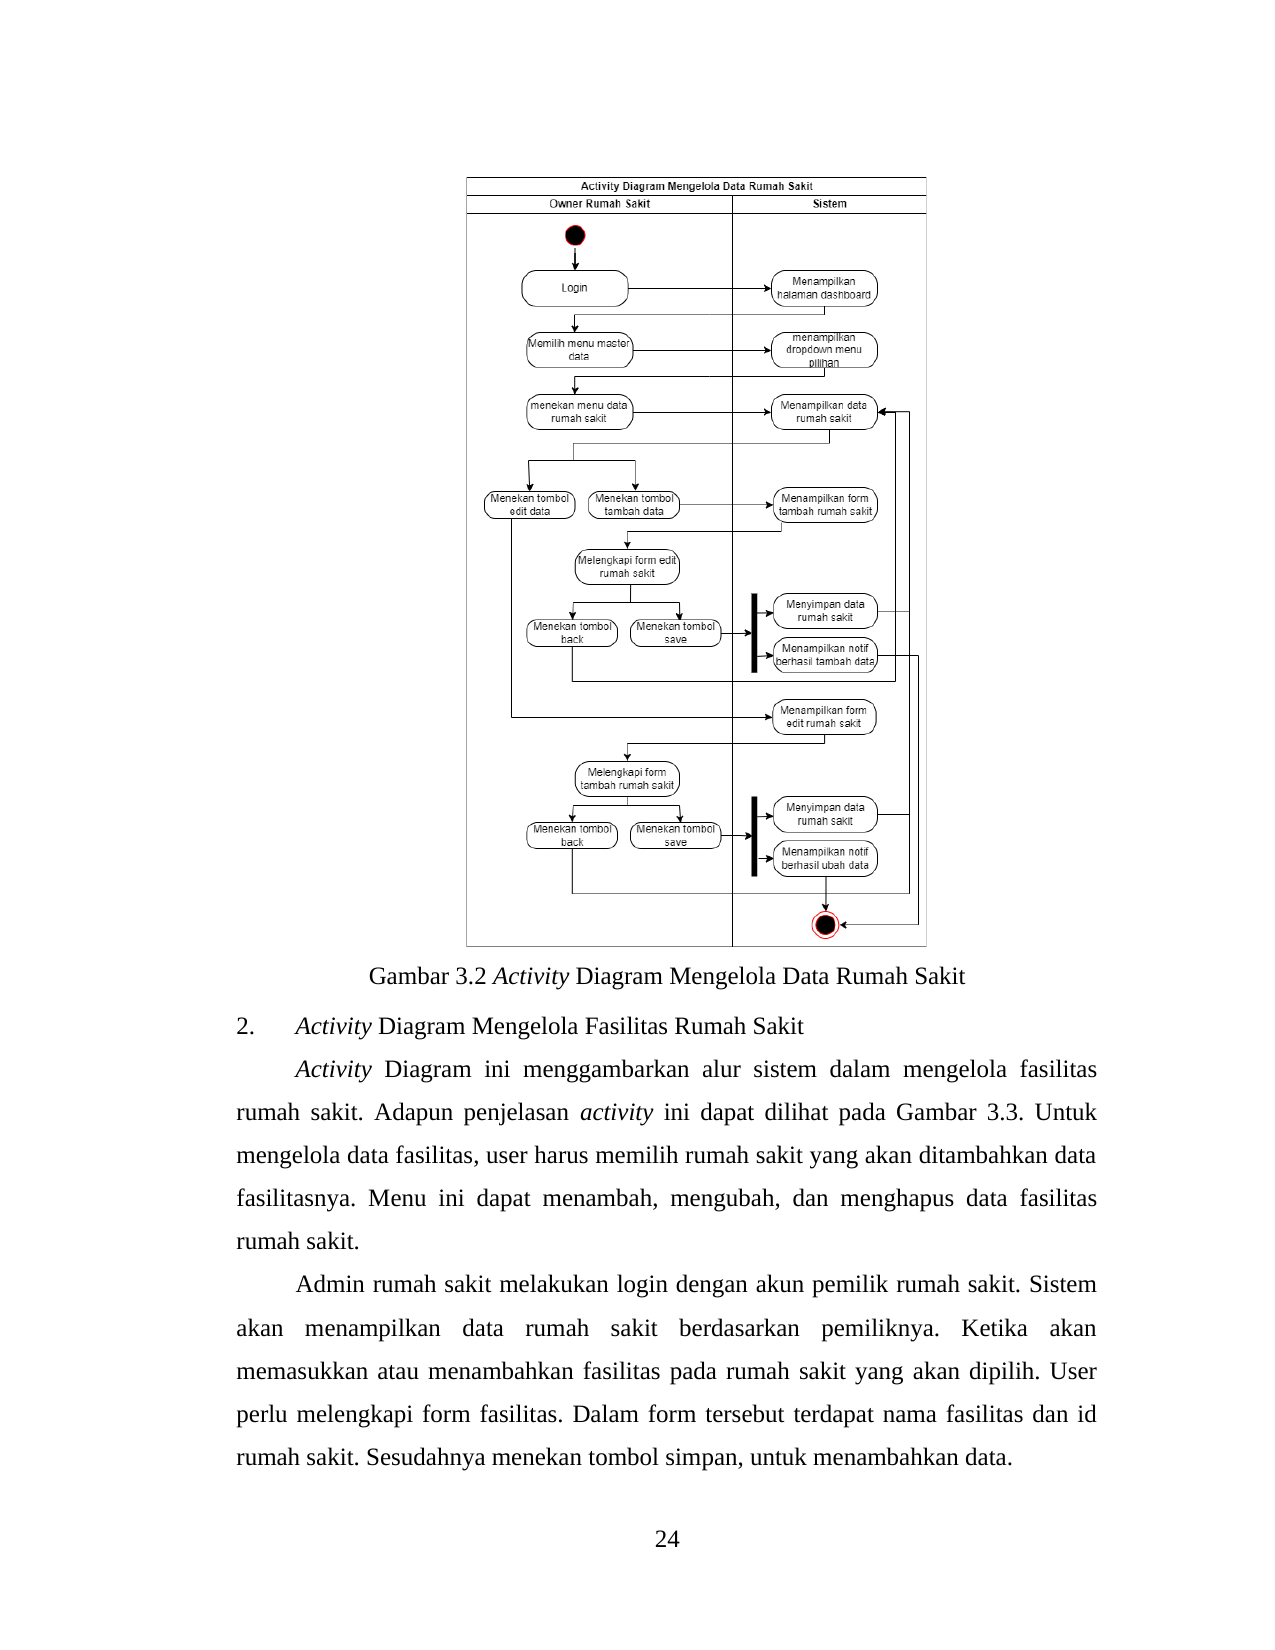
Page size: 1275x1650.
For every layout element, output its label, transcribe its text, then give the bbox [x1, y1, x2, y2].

list Activity Diagram Mengelola Fasilitas Rumah Sakit [236, 1011, 1098, 1039]
text Admin rumah sakit melakukan login dengan akun pemilik rumah sakit. Sistem akan menampilkan data rumah sakit berdasarkan pemiliknya. Ketika akan memasukkan atau menambahkan fasilitas pada rumah sakit yang akan dipilih. User perlu melengkapi form fasilitas. Dalam form tersebut terdapat nama fasilitas dan id rumah sakit. Sesudahnya menekan tombol simpan, untuk menambahkan data. [236, 1269, 1098, 1471]
text Gambar 3.2 Activity Diagram Mengelola Data Rumah Sakit [236, 961, 1098, 990]
picture [466, 177, 927, 947]
text Activity Diagram ini menggambarkan alur sistem dalam mengelola fasilitas rumah sakit. Adapun penjelasan activity ini dapat dilihat pada Gambar 3.3. Untuk mengelola data fasilitas, user harus memilih rumah sakit yang akan ditambahkan data fasilitasnya. Menu ini dapat menambah, mengubah, dan menghapus data fasilitas rumah sakit. [236, 1054, 1098, 1255]
